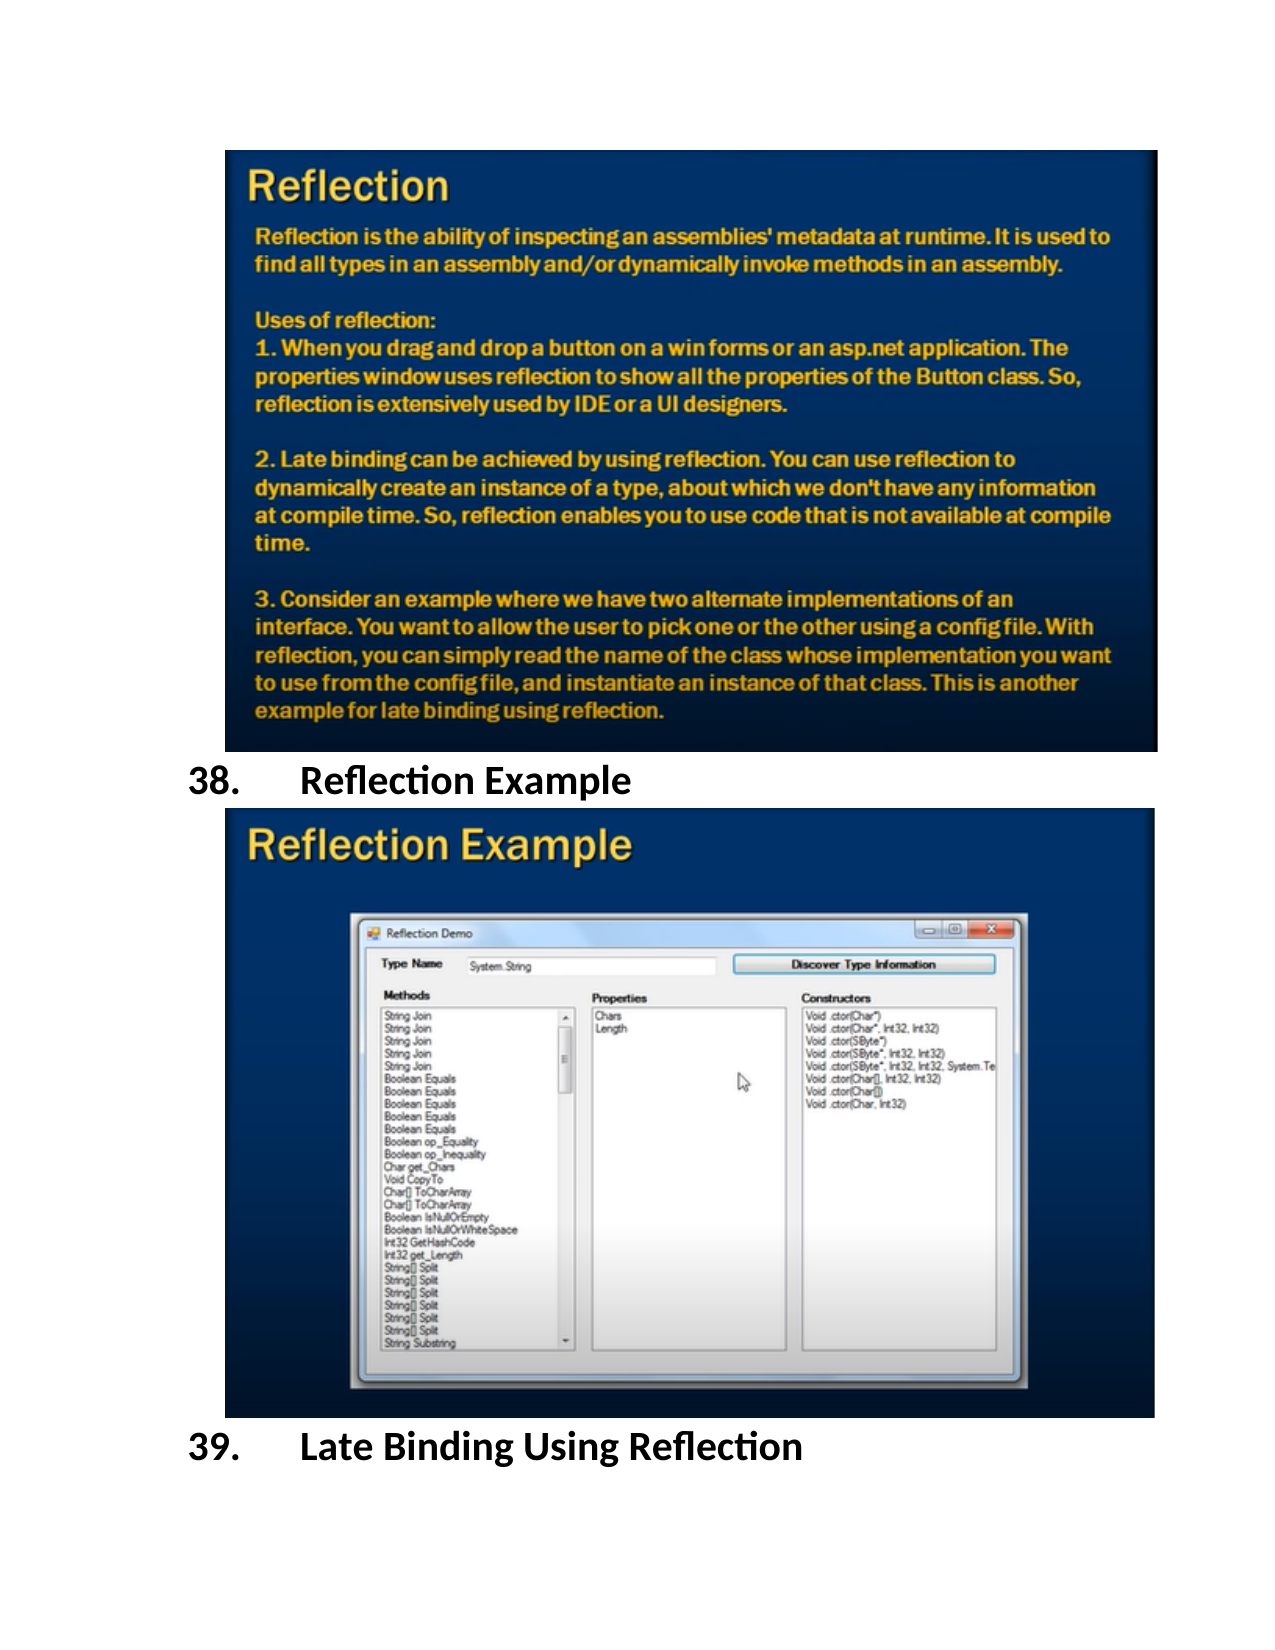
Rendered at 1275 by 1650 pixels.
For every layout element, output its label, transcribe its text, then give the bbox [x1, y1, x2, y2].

picture [225, 150, 1158, 752]
picture [225, 808, 1155, 1418]
list Reflection Example [187, 754, 1125, 804]
list Late Binding Using Reflection [187, 1420, 1125, 1471]
